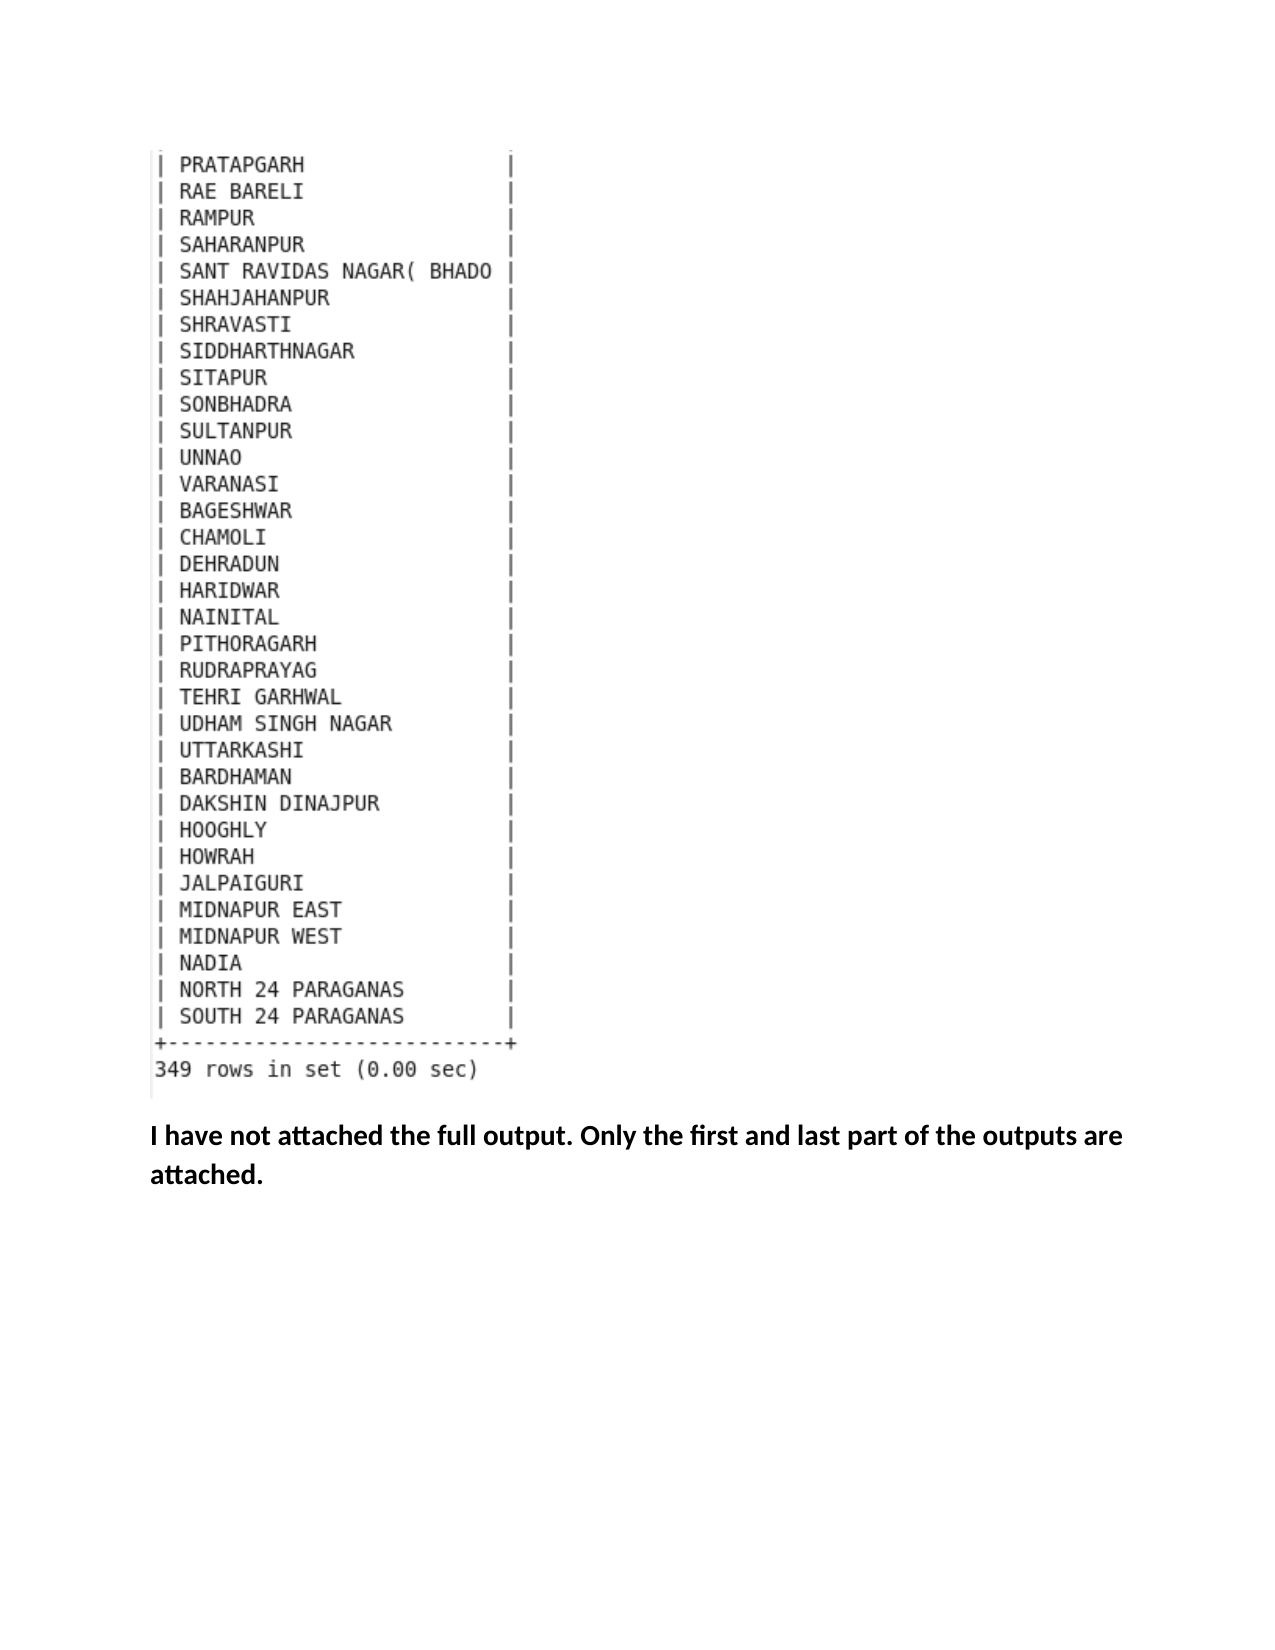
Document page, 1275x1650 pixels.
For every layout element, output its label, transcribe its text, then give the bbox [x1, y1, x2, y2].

text I have not attached the full output. Only the first and last part of the outputs are attached. [150, 1117, 1125, 1191]
picture [150, 150, 547, 1099]
